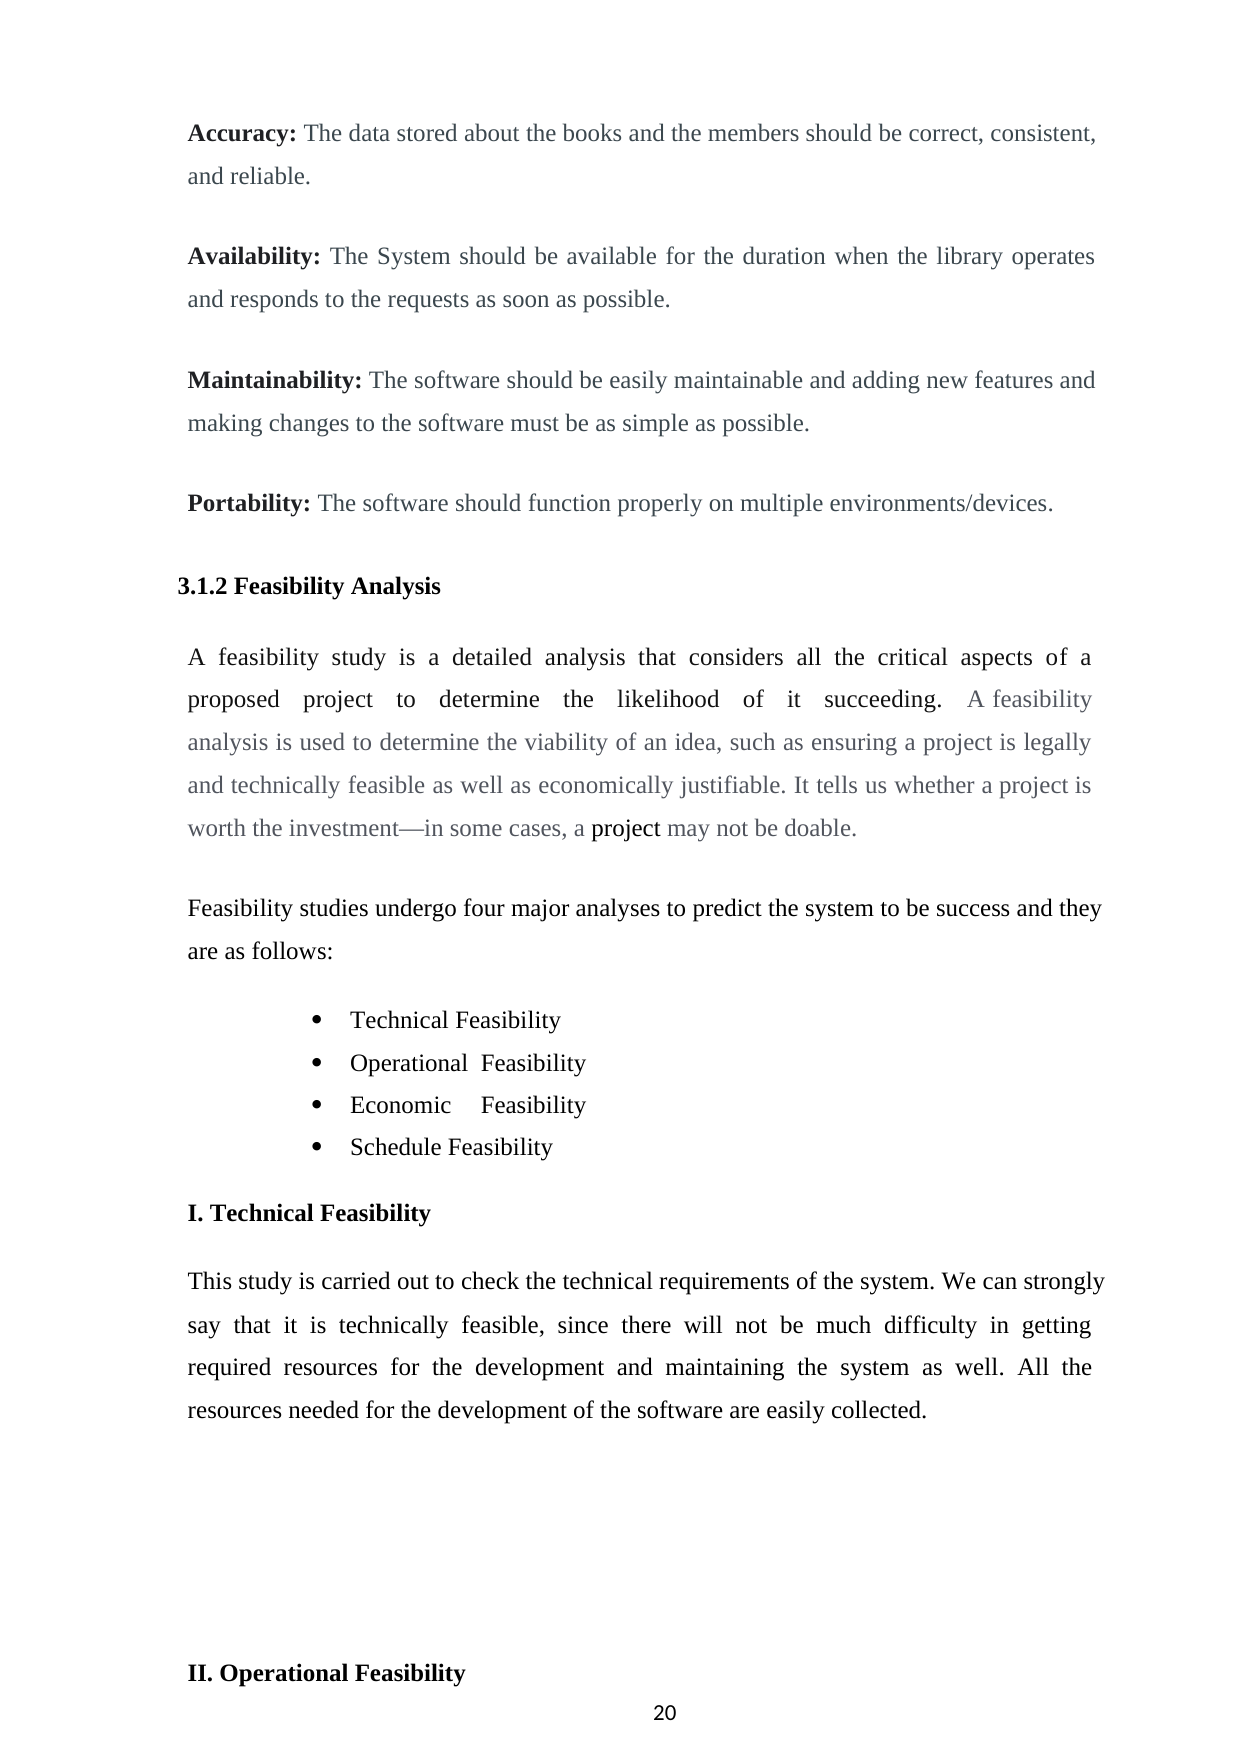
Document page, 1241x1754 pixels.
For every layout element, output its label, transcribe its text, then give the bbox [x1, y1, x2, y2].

text say that it is technically feasible, since there will not be much difficulty in getting required resources for the development and maintaining the system as well. All the resources needed for the development of the software are easily collected. [187, 1310, 1092, 1424]
subtitle 3.1.2 Feasibility Analysis [177, 571, 1152, 600]
text A feasibility study is a detailed analysis that considers all the critical aspects of a proposed project to determine the likelihood of it succeeding. A feasibility analysis is used to determine the viability of an idea, such as ensuring a project is legally and technically feasible as well as economically justifiable. It tells us whether a project is worth the investment—in some cases, a project may not be doable. [187, 642, 1092, 842]
text Accuracy: The data stored about the books and the members should be correct, consistent, and reliable. [187, 118, 1096, 190]
text Maintainability: The software should be easily maintainable and adding new features and making changes to the software must be as simple as possible. [187, 365, 1096, 436]
text · Technical Feasibility [312, 1005, 1154, 1033]
text I. Technical Feasibility [187, 1198, 1154, 1227]
text · Operational Feasibility · Economic Feasibility · Schedule Feasibility [312, 1048, 586, 1160]
text Portability: The software should function properly on multiple environments/devices. [187, 488, 1154, 517]
text Feasibility studies undergo four major analyses to predict the system to be success and they [187, 893, 1154, 922]
text are as follows: [187, 936, 1154, 965]
text This study is carried out to check the technical requirements of the system. We can strongly [187, 1266, 1154, 1295]
text Availability: The System should be available for the duration when the library operates and responds to the requests as soon as possible. [187, 241, 1096, 313]
text II. Operational Feasibility [187, 1658, 1154, 1687]
